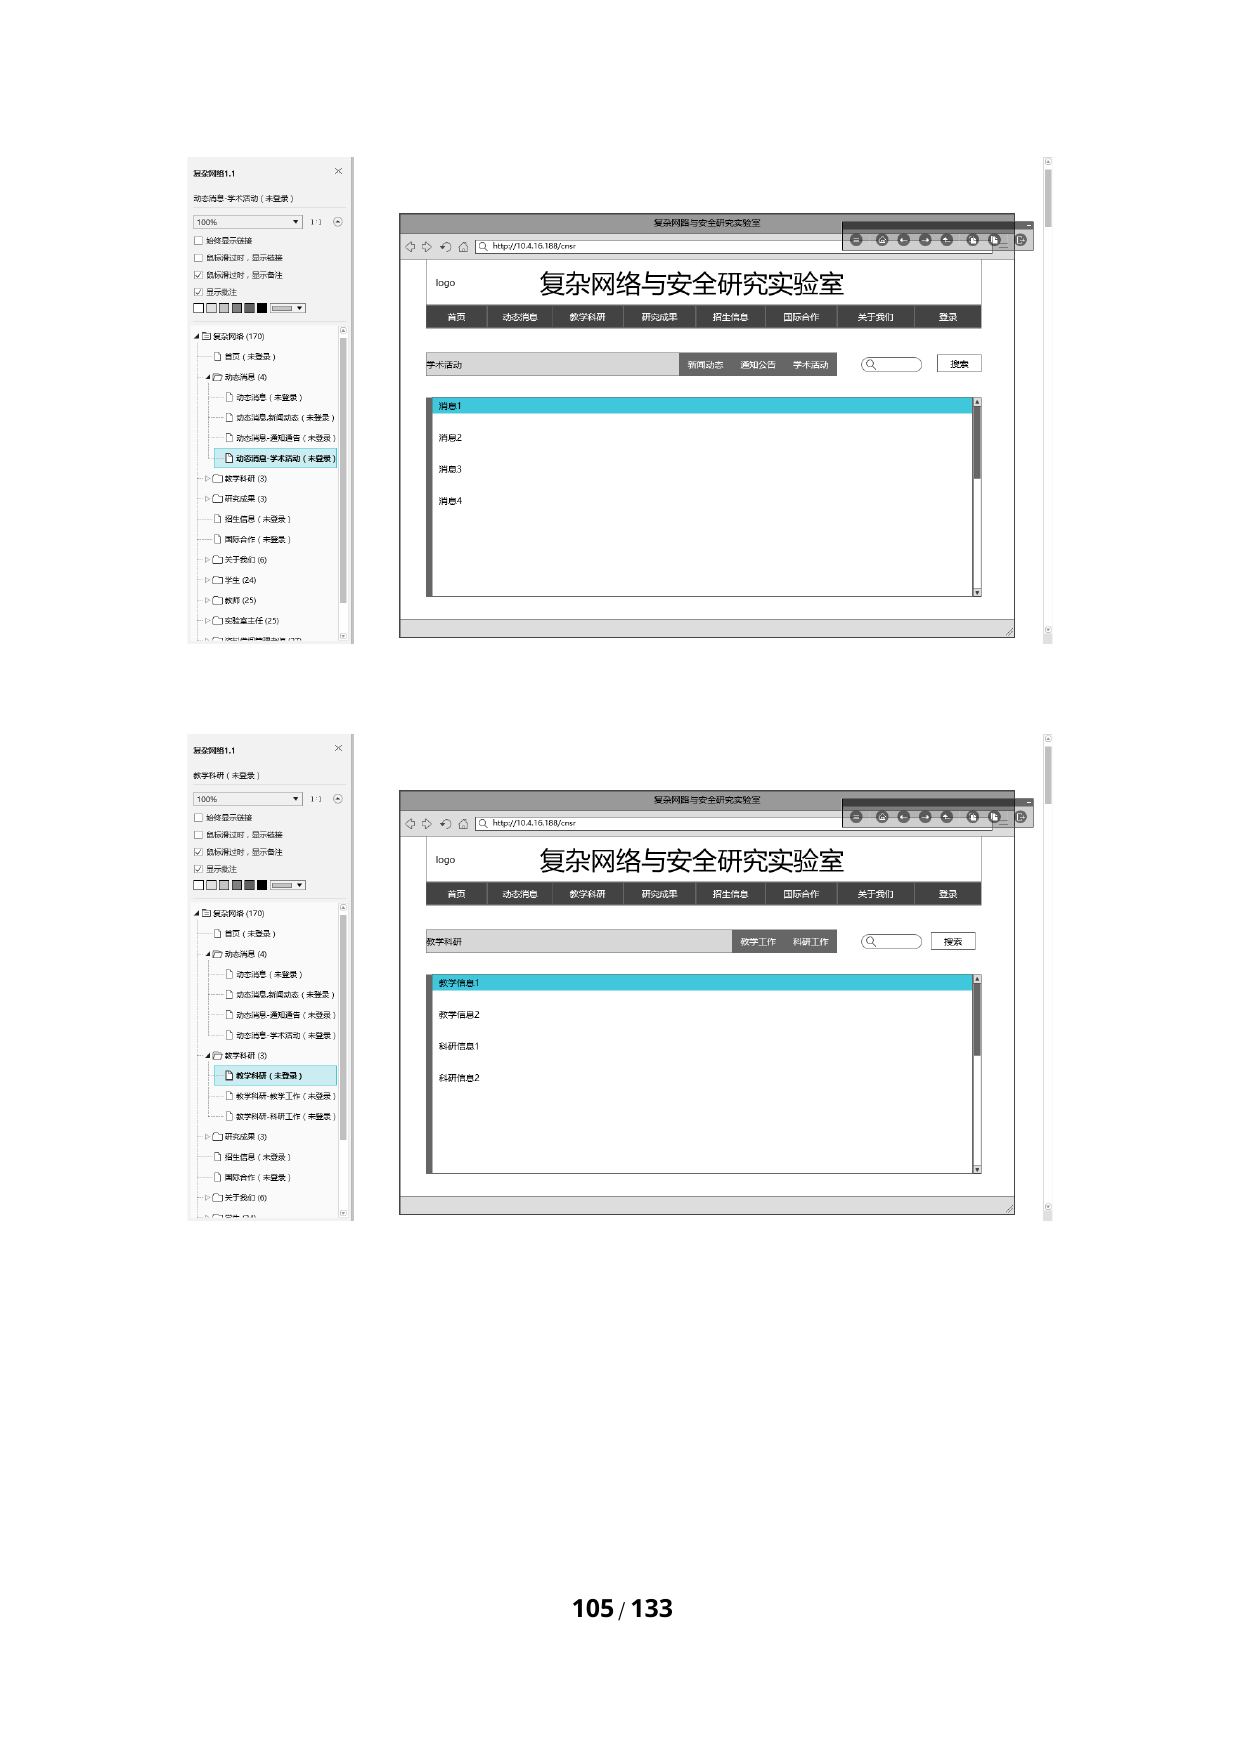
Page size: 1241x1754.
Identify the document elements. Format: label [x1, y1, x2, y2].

picture [187, 734, 1053, 1221]
picture [187, 157, 1053, 644]
